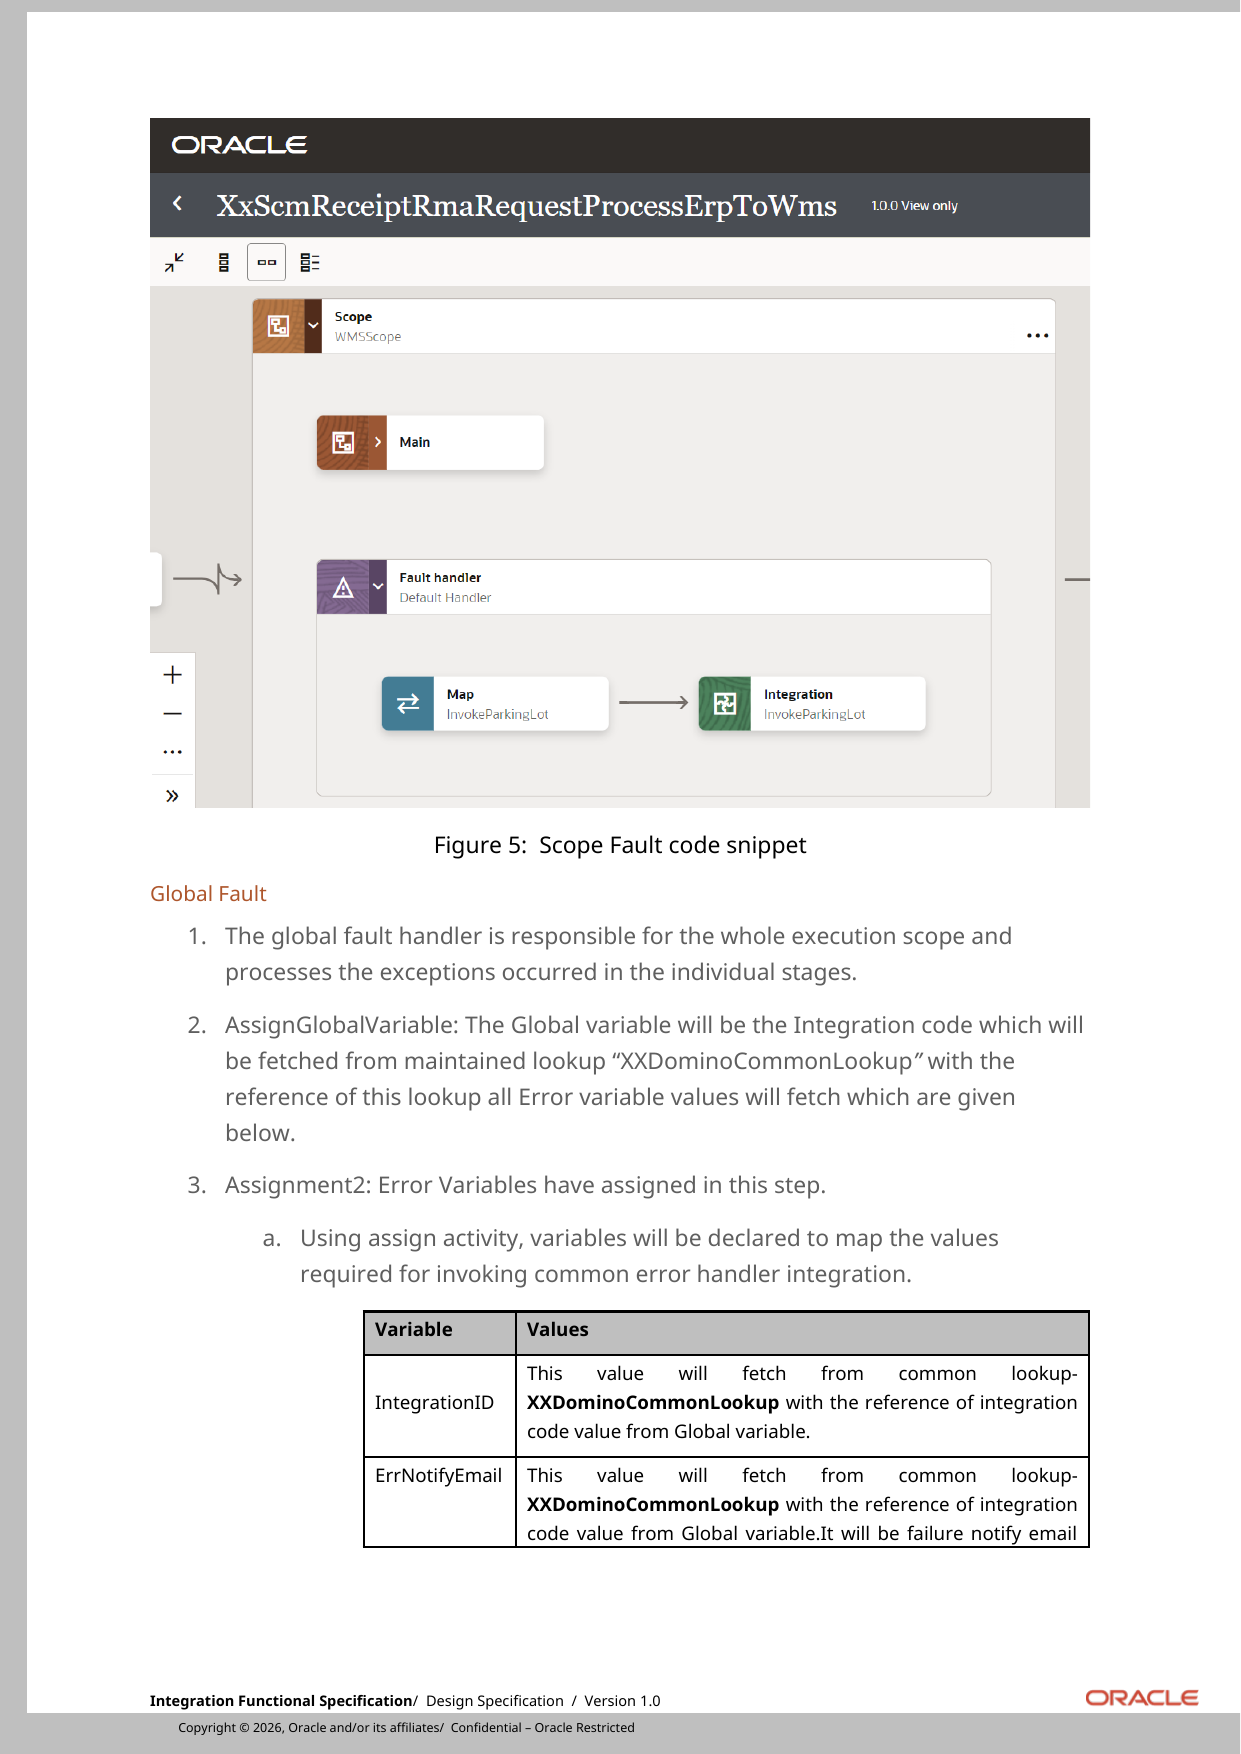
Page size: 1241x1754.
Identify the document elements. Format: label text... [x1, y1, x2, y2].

subtitle Global Fault [150, 879, 1090, 908]
list The global fault handler is responsible for the whole execution scope and processes the exceptions occurred in the individual stages. [187, 920, 1090, 987]
table_cell ErrNotifyEmail [365, 1458, 515, 1546]
picture [150, 118, 1091, 808]
list Using assign activity, variables will be declared to map the values required for invoking common error handler integration. [262, 1222, 1090, 1289]
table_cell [517, 1458, 1088, 1546]
list Assignment2: Error Variables have assigned in this step. [187, 1169, 1090, 1201]
table_cell This value will fetch from common lookup- XXDominoCommonLookup with the reference of integration code value from Global variable. [517, 1356, 1088, 1456]
table_header Variable [365, 1313, 515, 1354]
table_cell IntegrationID [365, 1356, 515, 1456]
list AssignGlobalVariable: The Global variable will be the Integration code which will be fetched from maintained lookup “XXDominoCommonLookup” with the reference of this lookup all Error variable values will fetch which are given below. [187, 1009, 1090, 1148]
text Figure 5: Scope Fault code snippet [150, 829, 1090, 860]
picture [1086, 1689, 1200, 1707]
table_header Values [517, 1313, 1088, 1354]
